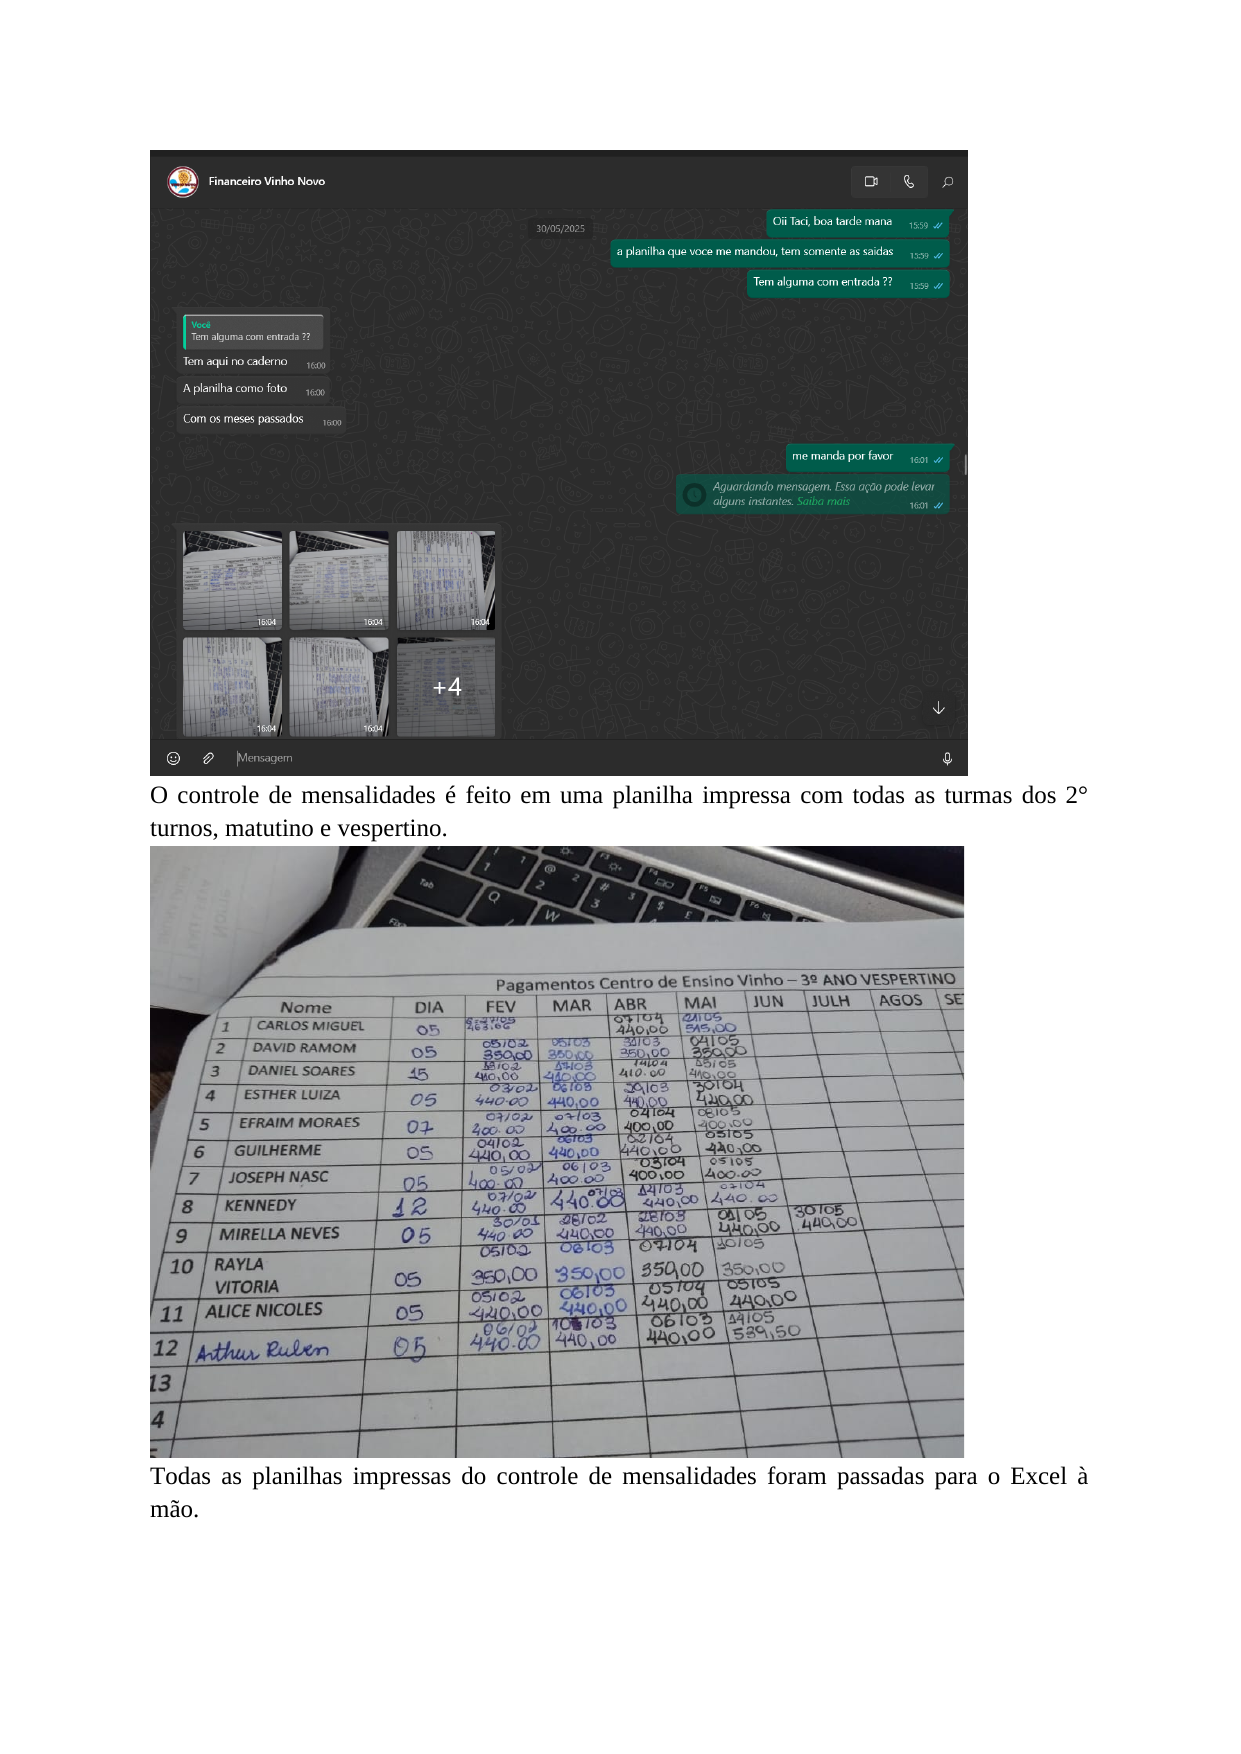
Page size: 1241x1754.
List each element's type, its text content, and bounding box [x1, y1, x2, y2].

text Todas as planilhas impressas do controle de mensalidades foram passadas para o Excel à mão. [150, 1461, 1090, 1523]
picture [150, 846, 965, 1458]
picture [150, 150, 968, 776]
text O controle de mensalidades é feito em uma planilha impressa com todas as turmas dos 2° turnos, matutino e vespertino. [150, 780, 1090, 842]
